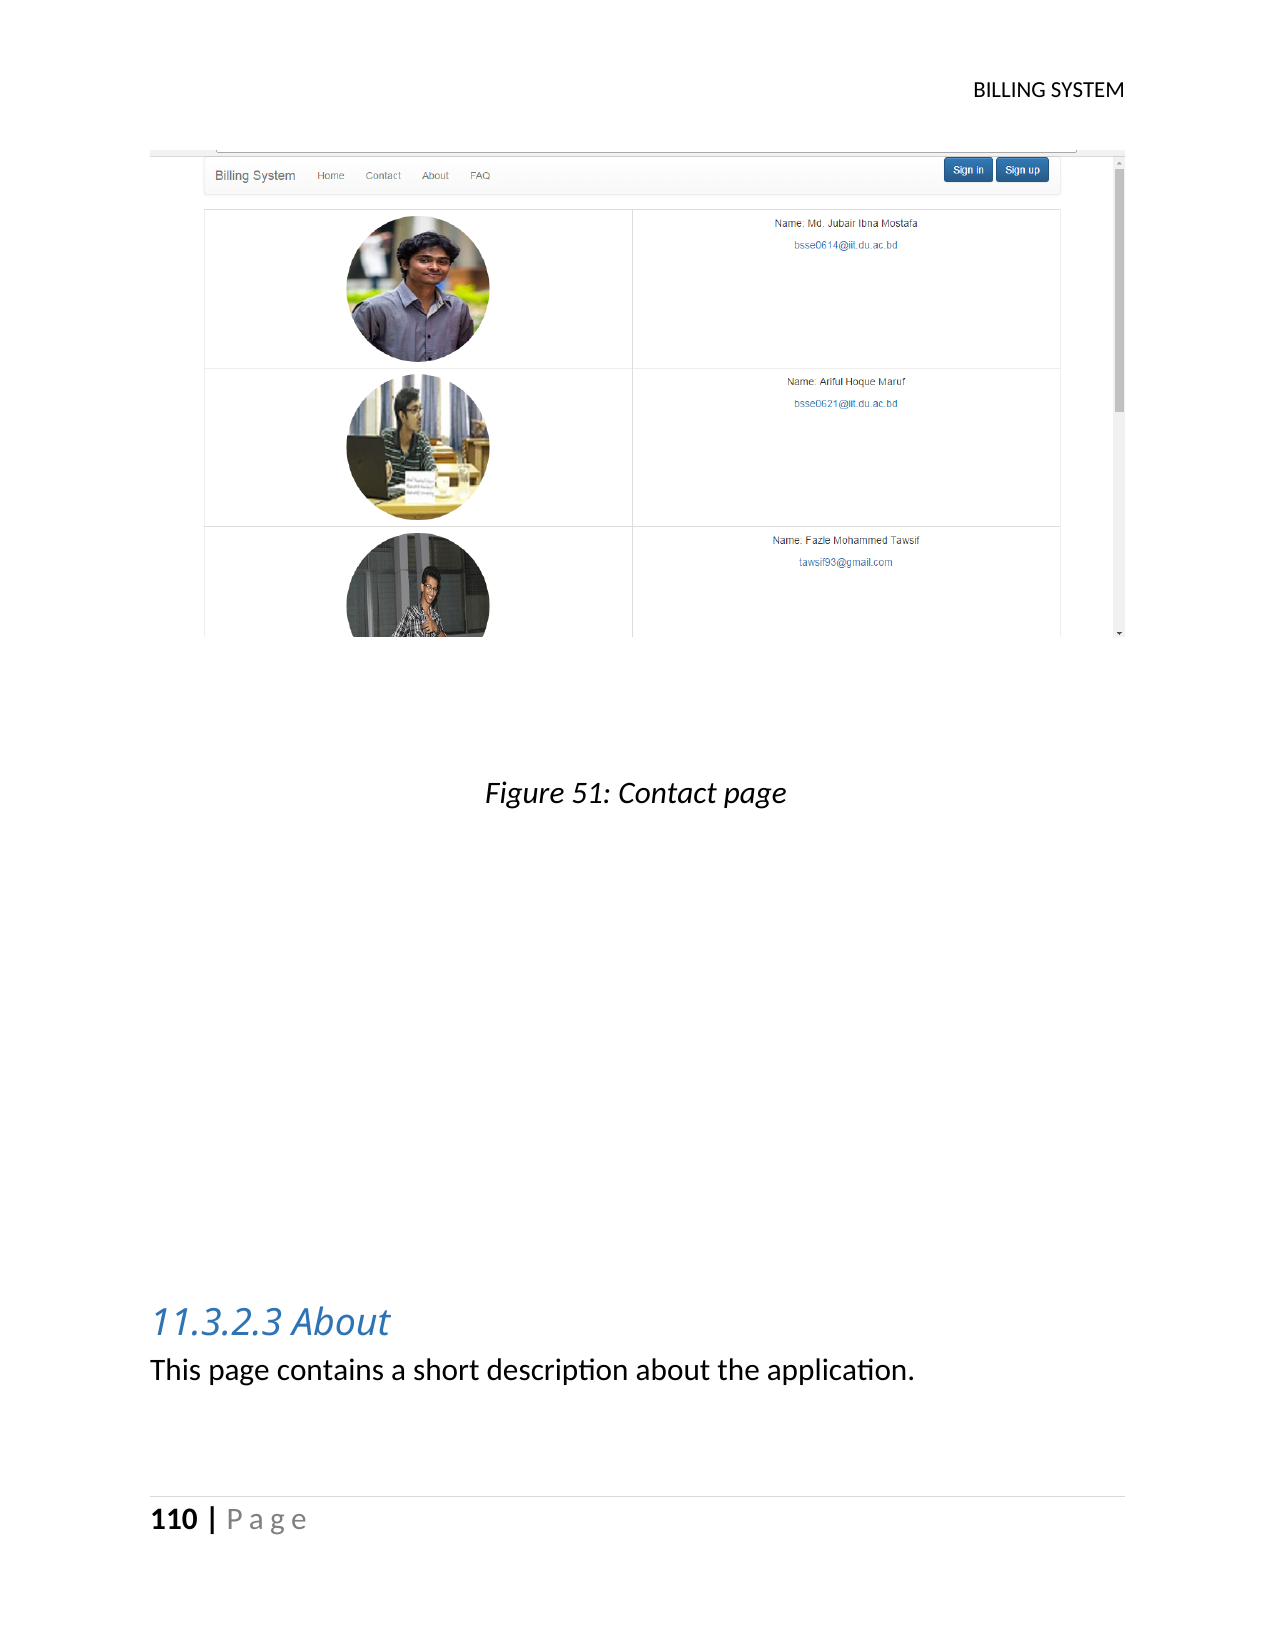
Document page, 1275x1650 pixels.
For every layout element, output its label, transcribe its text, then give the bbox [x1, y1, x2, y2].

picture [150, 150, 1125, 637]
text This page contains a short description about the application. [150, 1350, 1125, 1388]
subtitle 11.3.2.3 About [150, 1295, 1125, 1346]
text Figure 51: Contact page [150, 773, 1125, 812]
